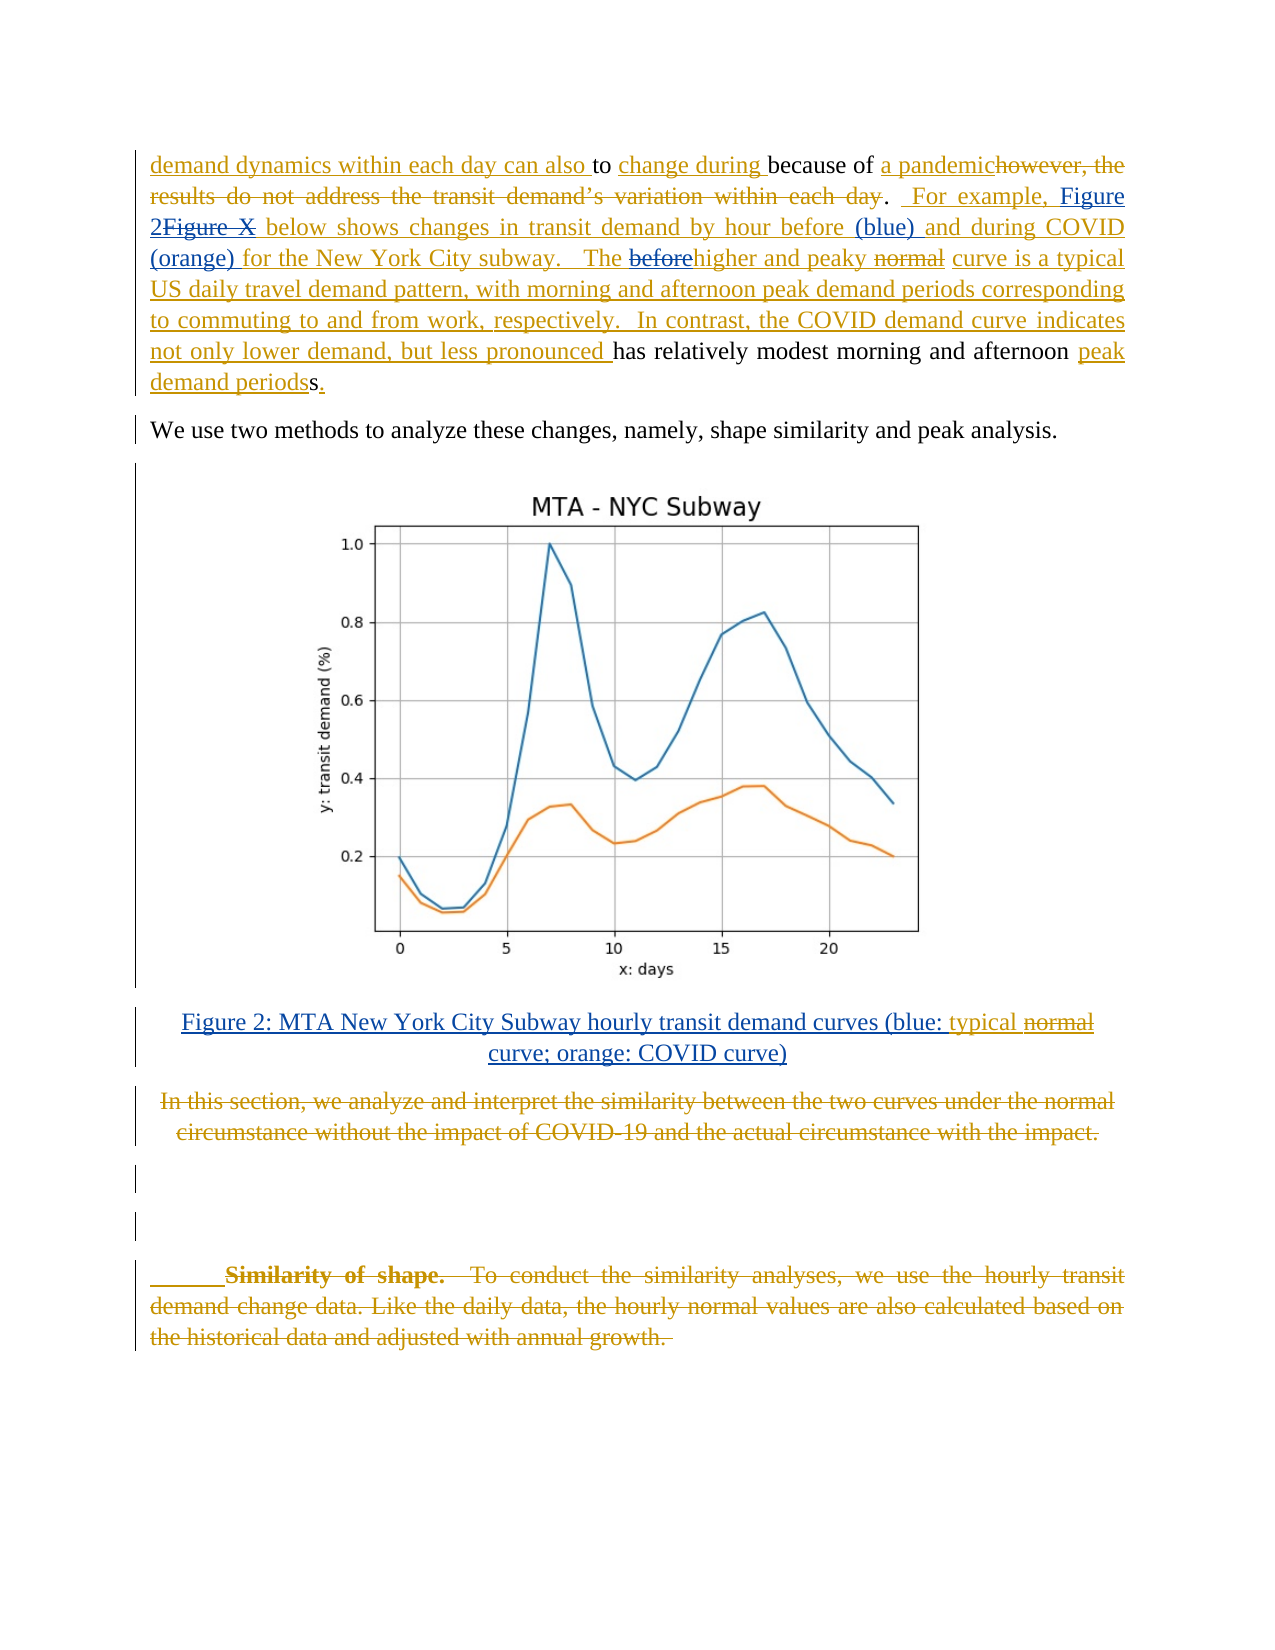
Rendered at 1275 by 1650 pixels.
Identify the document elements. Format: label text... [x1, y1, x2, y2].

text The analyses based on the average transit demand shows the coarse-grained temporal variationdifferent . [150, 331, 1125, 396]
picture [287, 462, 988, 989]
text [150, 150, 1125, 237]
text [150, 238, 1125, 299]
text The analyses based on the average transit demand shows the coarse-grained temporal variationdifferent . [150, 301, 1125, 330]
